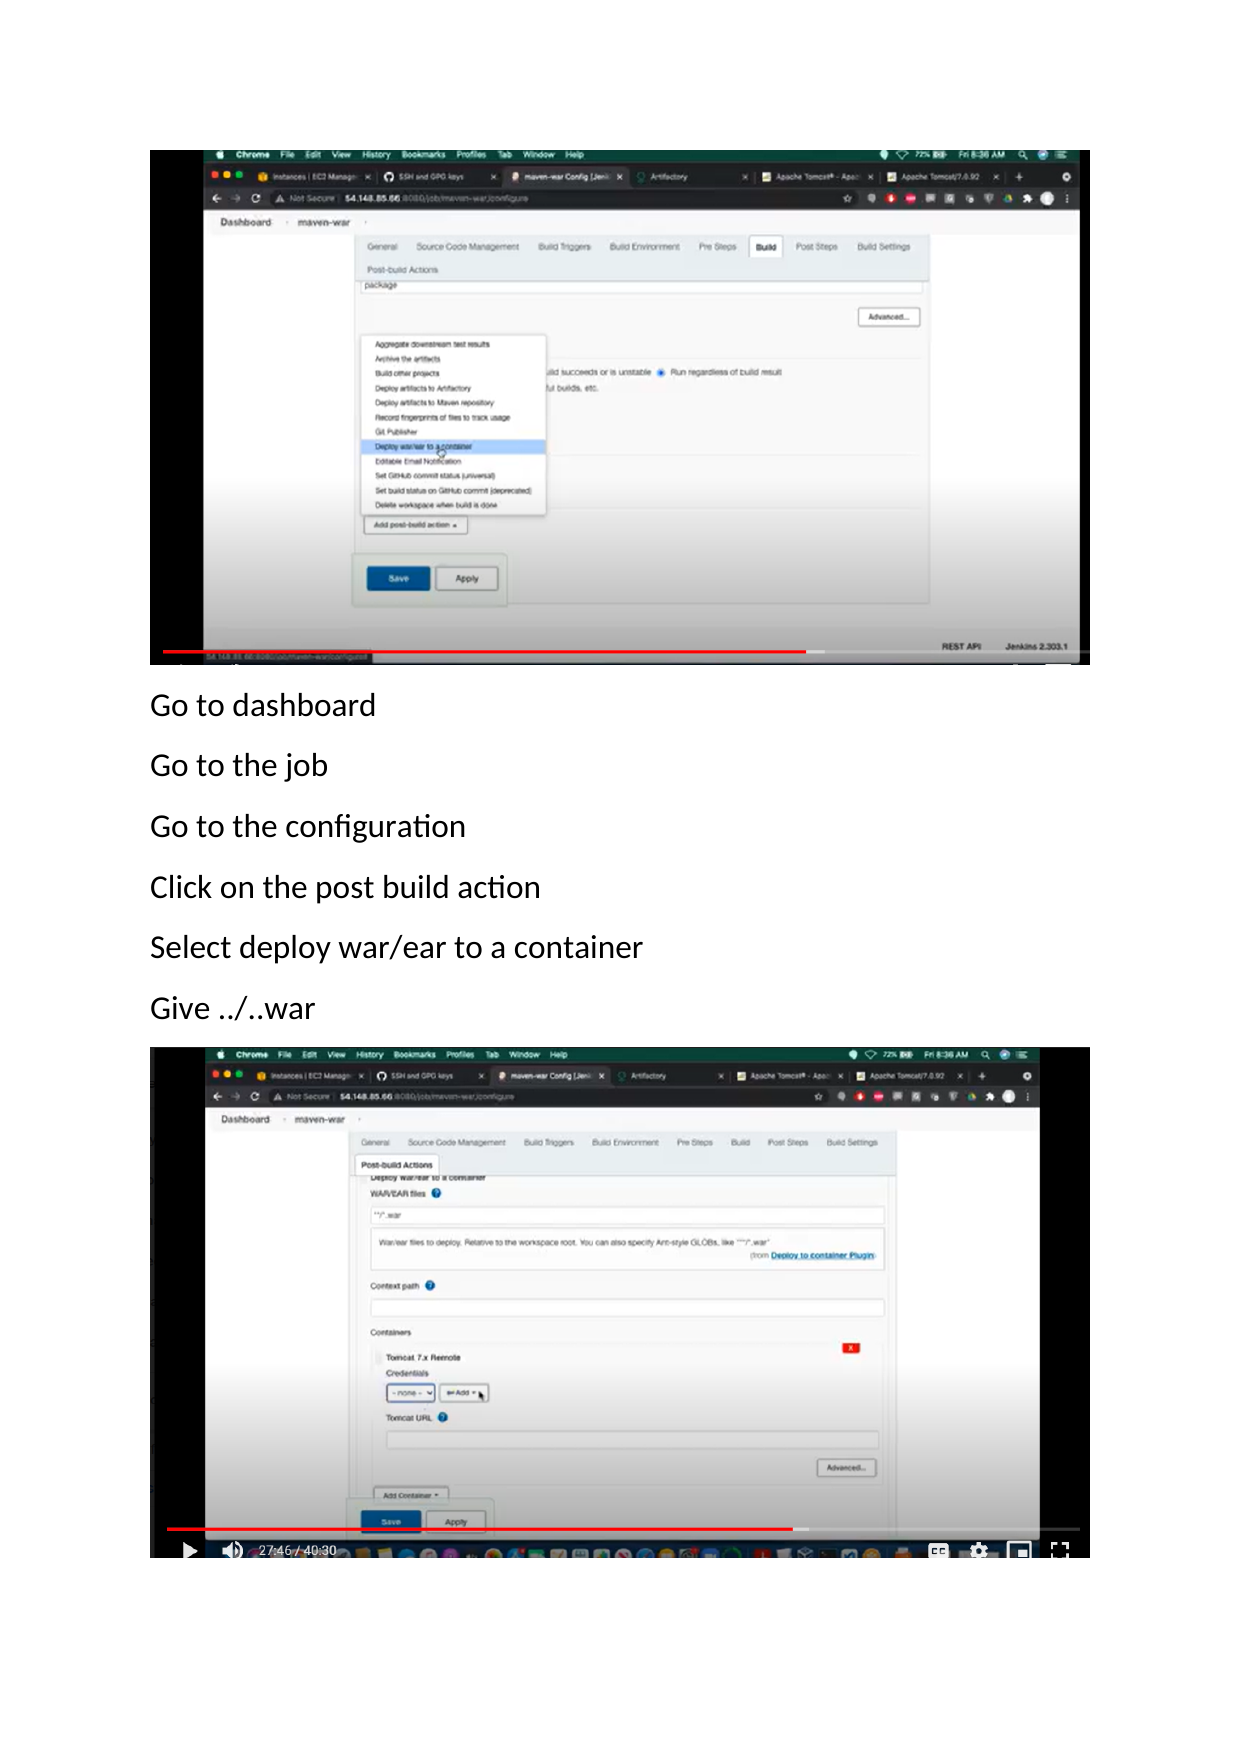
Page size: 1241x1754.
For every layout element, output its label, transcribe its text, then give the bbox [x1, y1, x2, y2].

picture [150, 150, 1090, 665]
text Click on the post build action [150, 866, 1090, 906]
text Go to the configuration [150, 805, 1090, 846]
picture [150, 1047, 1090, 1558]
text Go to dashboard [150, 684, 1090, 724]
text Select deploy war/ear to a container [150, 926, 1090, 967]
text Go to the job [150, 744, 1090, 785]
text Give ../..war [150, 987, 1090, 1028]
